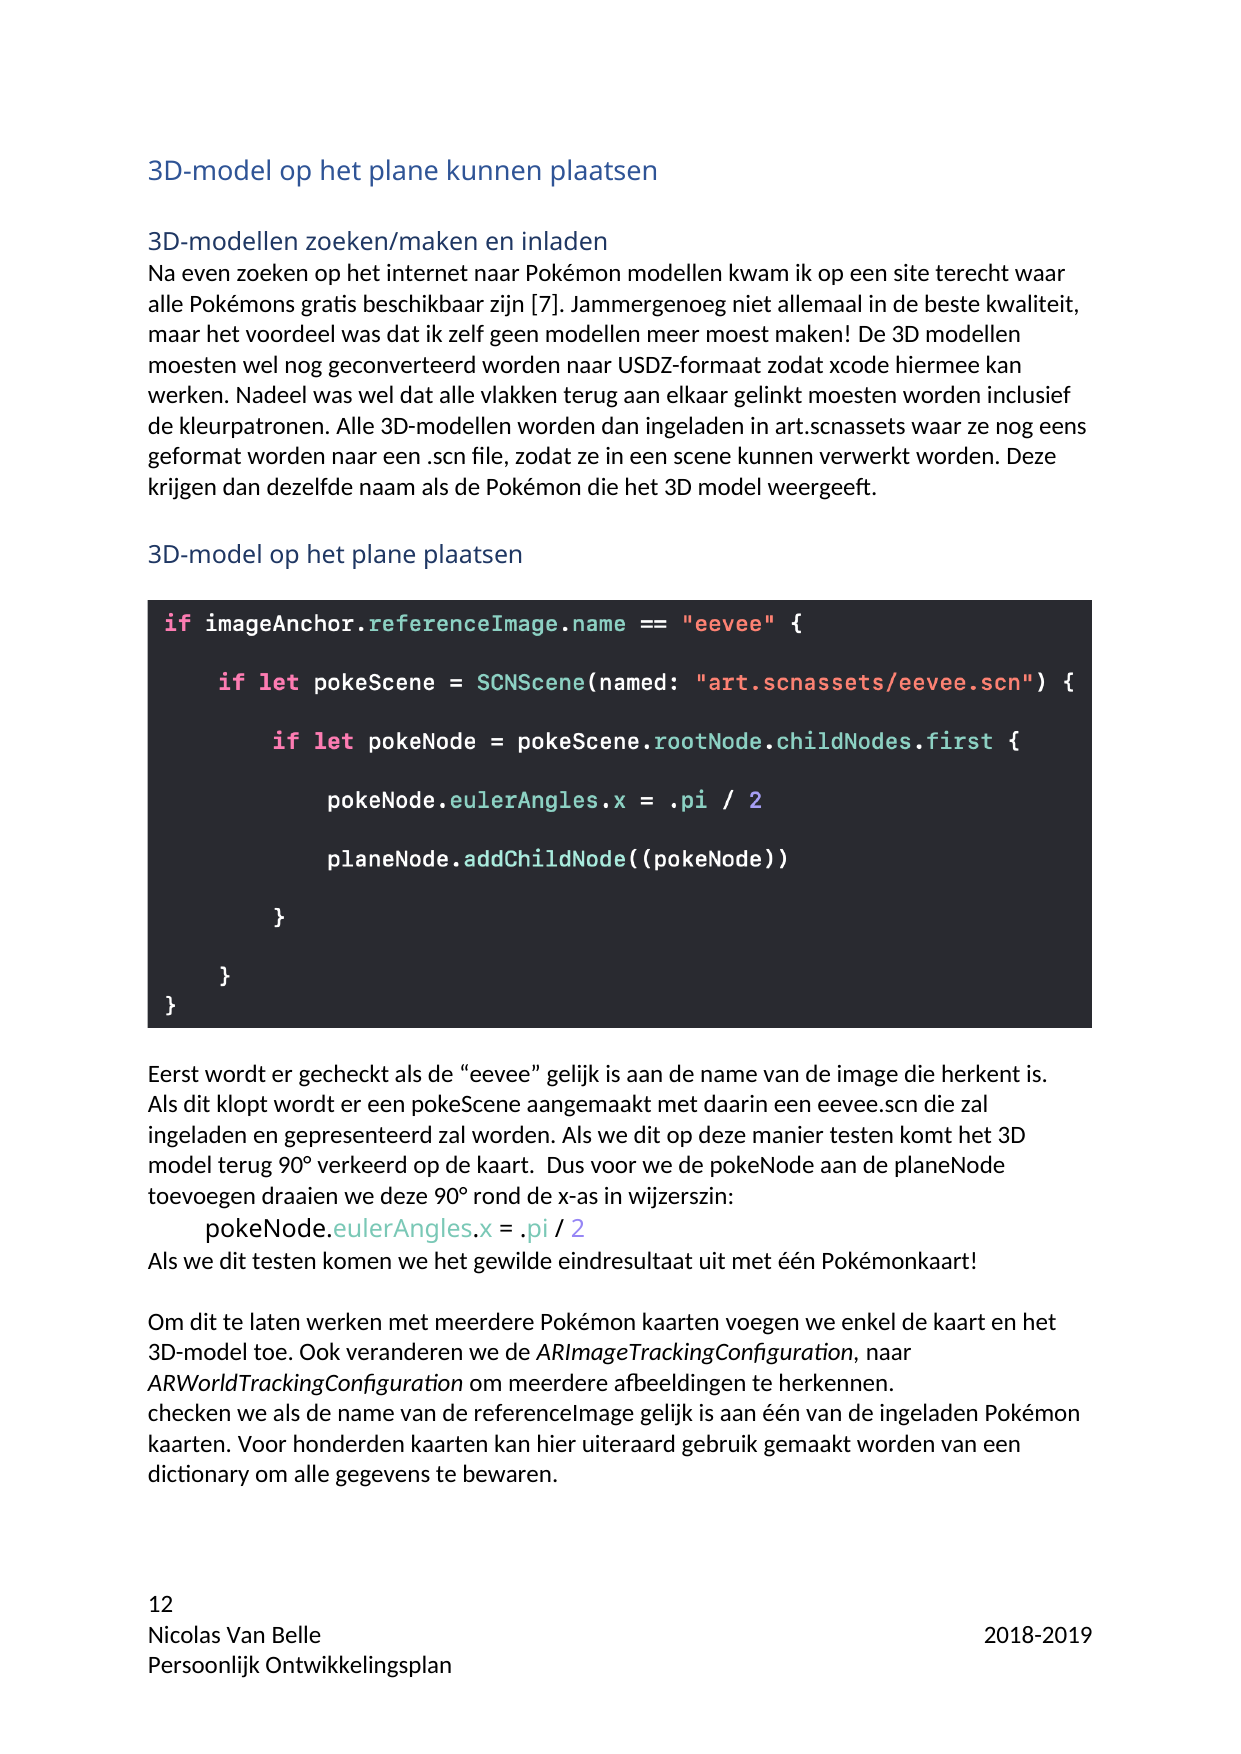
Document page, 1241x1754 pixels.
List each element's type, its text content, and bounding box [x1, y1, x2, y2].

subtitle 3D-model op het plane kunnen plaatsen [148, 152, 1093, 189]
subtitle 3D-modellen zoeken/maken en inladen [148, 223, 1093, 257]
text Als dit klopt wordt er een pokeScene aangemaakt met daarin een eevee.scn die zal ingeladen en gepresenteerd zal worden. Als we dit op deze manier testen komt het 3D model terug 90° verkeerd op de kaart. Dus voor we de pokeNode aan de planeNode toevoegen draaien we deze 90° rond de x-as in wijzerszin: [148, 1089, 1093, 1211]
text Eerst wordt er gecheckt als de “eevee” gelijk is aan de name van de image die herkent is. [148, 1058, 1093, 1089]
text checken we als de name van de referenceImage gelijk is aan één van de ingeladen Pokémon kaarten. Voor honderden kaarten kan hier uiteraard gebruik gemaakt worden van een dictionary om alle gegevens te bewaren. [148, 1397, 1093, 1489]
text Na even zoeken op het internet naar Pokémon modellen kwam ik op een site terecht waar alle Pokémons gratis beschikbaar zijn. Jammergenoeg niet allemaal in de beste kwaliteit, maar het voordeel was dat ik zelf geen modellen meer moest maken! De 3D modellen moesten wel nog geconverteerd worden naar USDZ-formaat zodat xcode hiermee kan werken. Nadeel was wel dat alle vlakken terug aan elkaar gelinkt moesten worden inclusief de kleurpatronen. Alle 3D-modellen worden dan ingeladen in art.scnassets waar ze nog eens geformat worden naar een .scn file, zodat ze in een scene kunnen verwerkt worden. Deze krijgen dan dezelfde naam als de Pokémon die het 3D model weergeeft. [148, 257, 1093, 502]
text Als we dit testen komen we het gewilde eindresultaat uit met één Pokémonkaart! [148, 1245, 1093, 1275]
text Om dit te laten werken met meerdere Pokémon kaarten voegen we enkel de kaart en het 3D-model toe. Ook veranderen we de ARImageTrackingConfiguration, naar ARWorldTrackingConfiguration om meerdere afbeeldingen te herkennen. [148, 1306, 1093, 1397]
subtitle 3D-model op het plane plaatsen [148, 536, 1093, 570]
picture [147, 600, 1092, 1028]
text pokeNode.eulerAngles.x = .pi / 2 [148, 1211, 1093, 1245]
